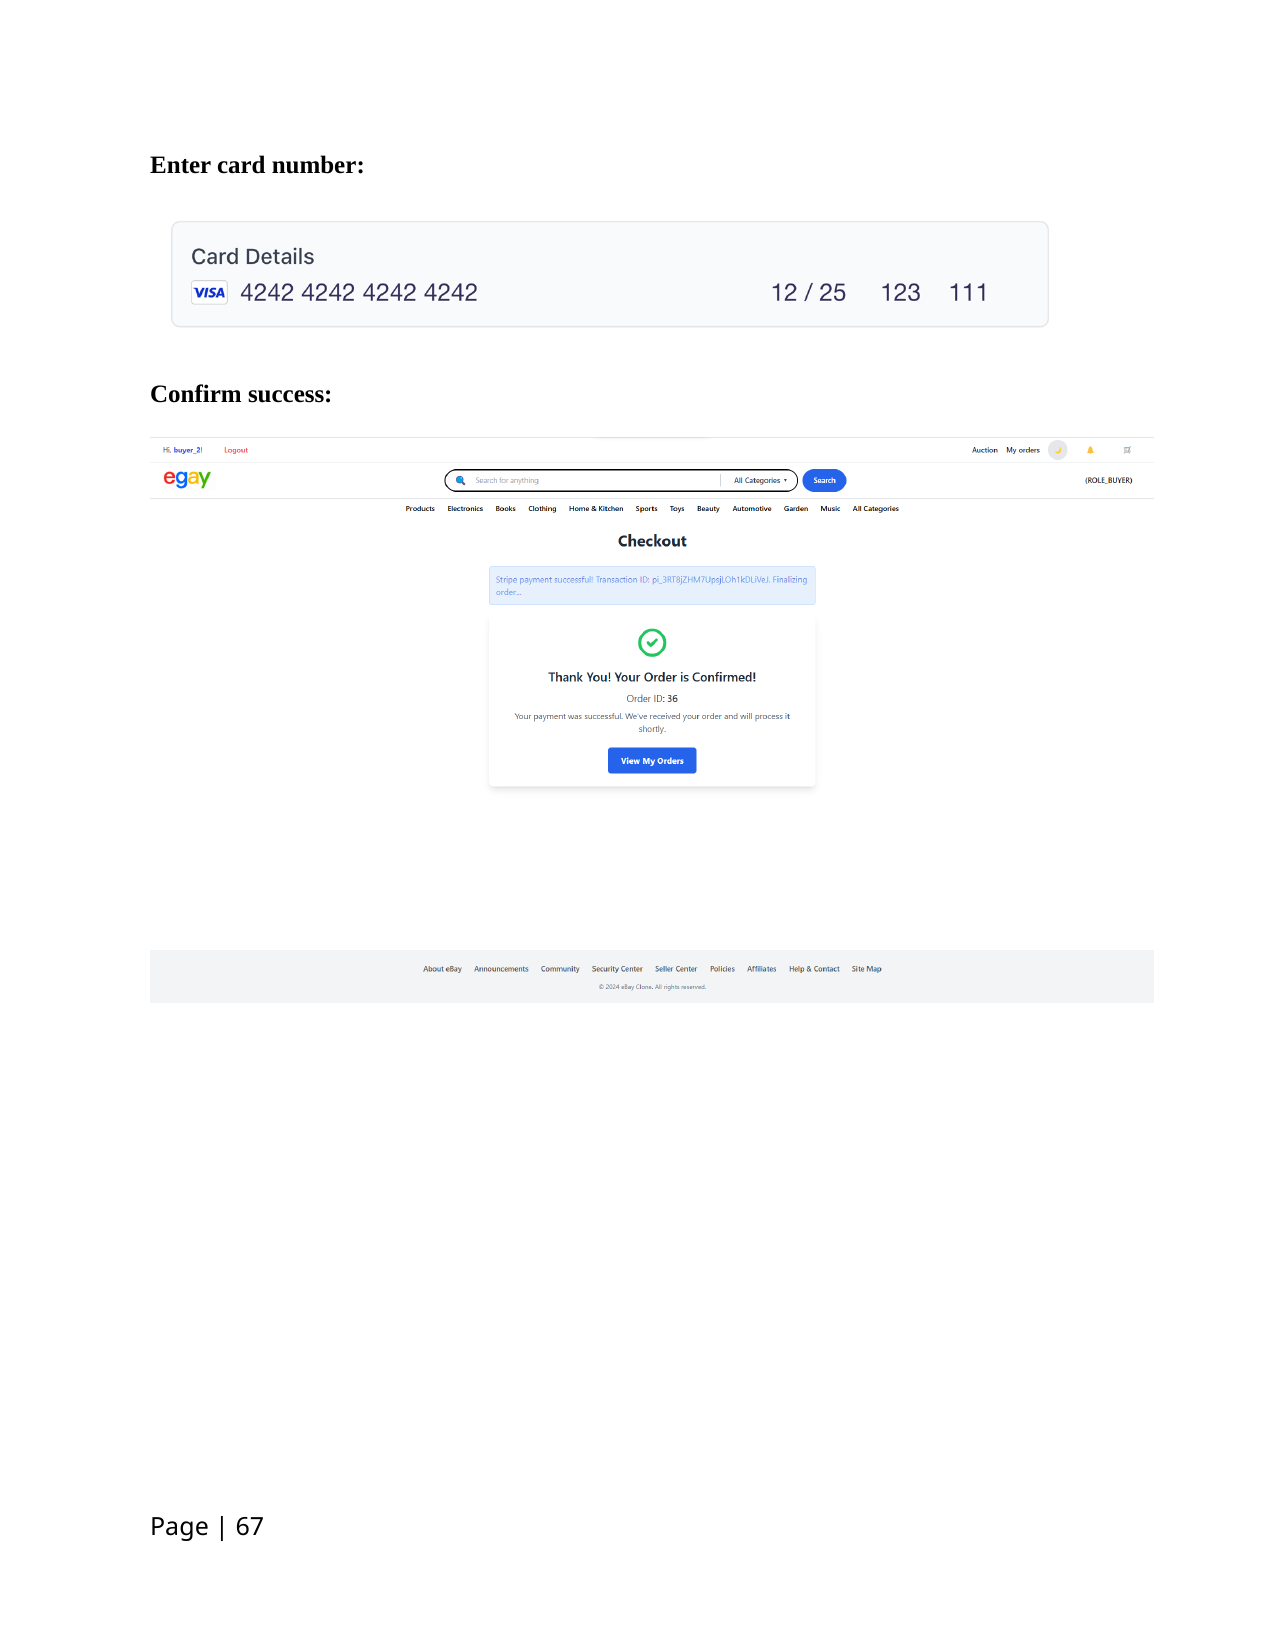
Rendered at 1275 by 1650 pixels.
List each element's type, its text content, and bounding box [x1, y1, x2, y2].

text Enter card number: [150, 150, 1125, 179]
text Confirm success: [150, 379, 1125, 408]
picture [150, 437, 1154, 1003]
picture [150, 207, 1079, 351]
